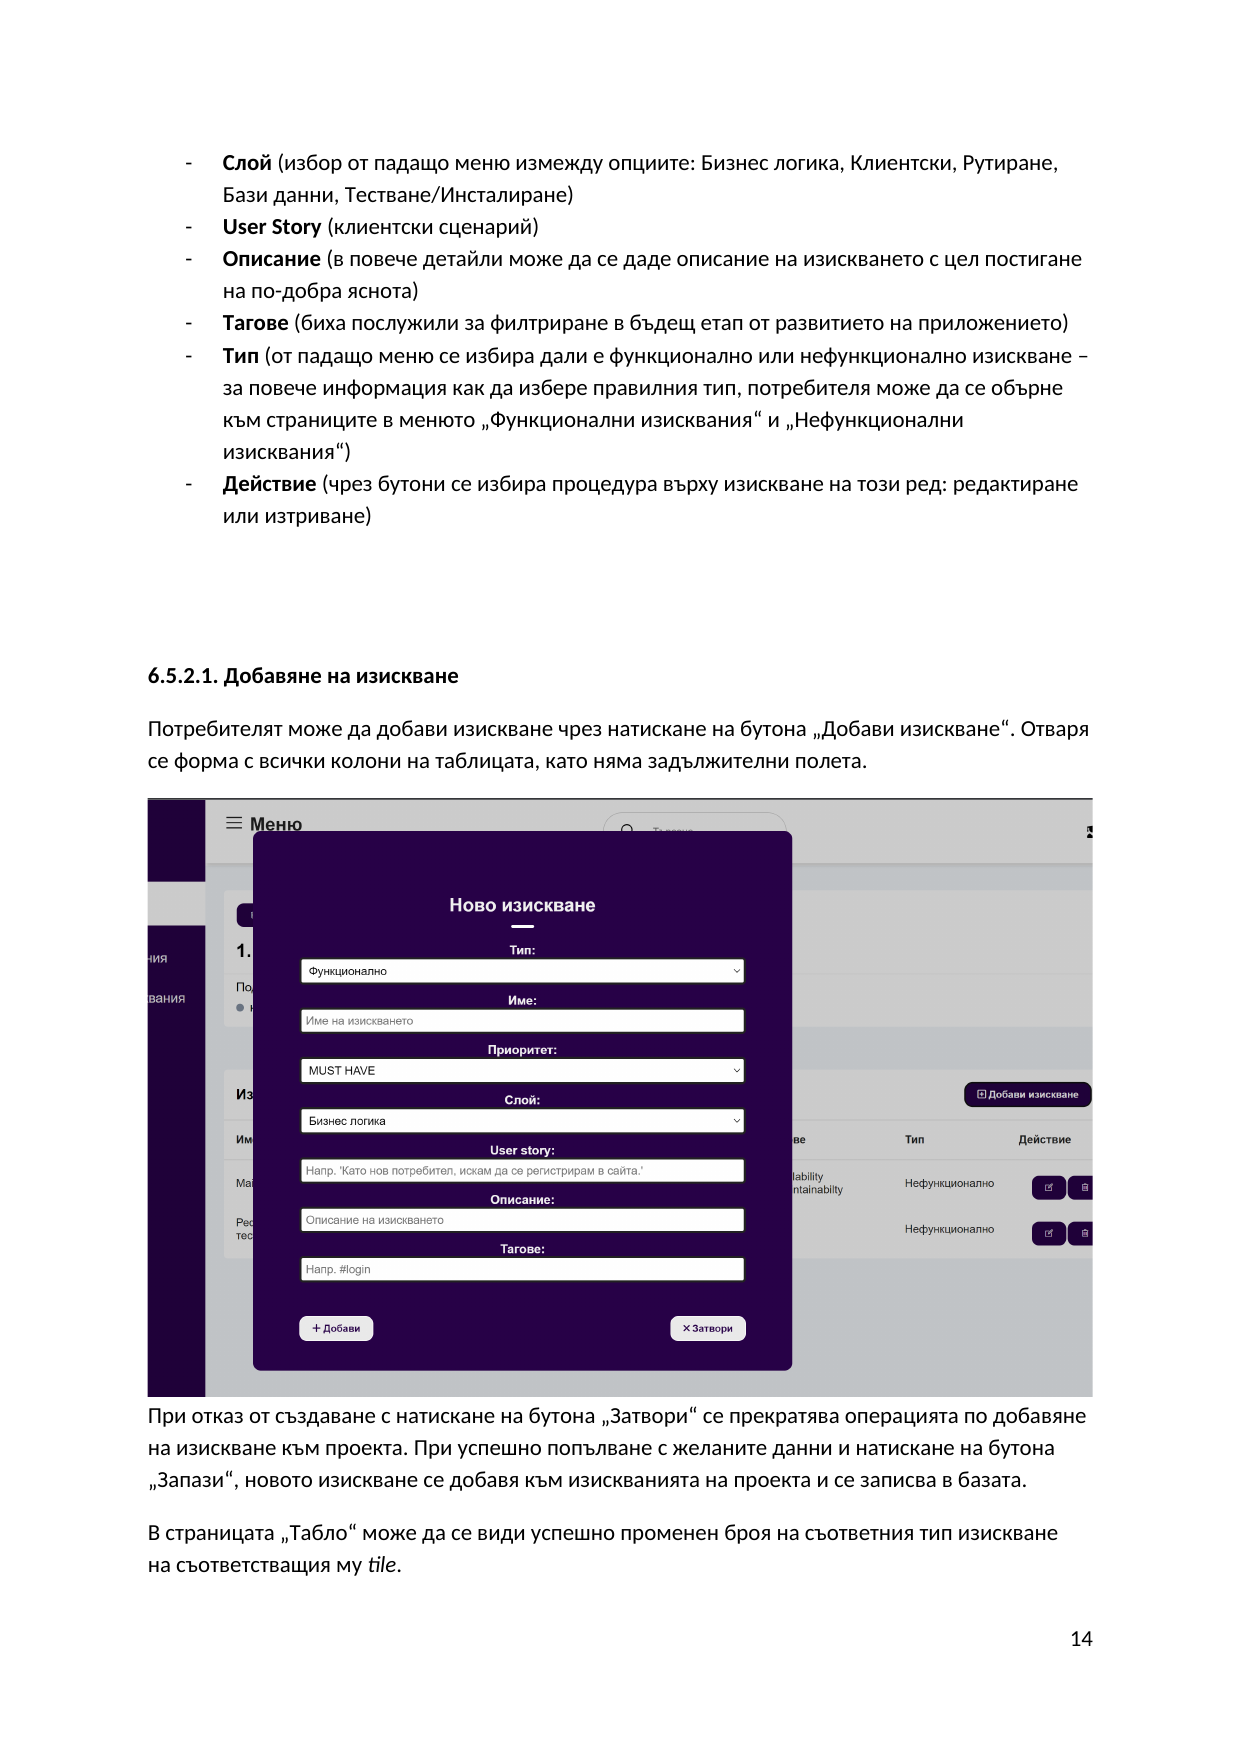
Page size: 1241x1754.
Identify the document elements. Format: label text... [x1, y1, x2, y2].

list Тагове (биха послужили за филтриране в бъдещ етап от развитието на приложението) [185, 308, 1093, 337]
list Описание (в повече детайли може да се даде описание на изискването с цел постигане на по-добра яснота) [185, 244, 1093, 304]
text В страницата „Табло“ може да се види успешно променен броя на съответния тип изискване на съответстващия му tile. [148, 1518, 1093, 1579]
text 6.5.2.1. Добавяне на изискване [148, 661, 1093, 689]
list User Story (клиентски сценарий) [185, 212, 1093, 240]
list Тип (от падащо меню се избира дали е функционално или нефункционално изискване – за повече информация как да избере правилния тип, потребителя може да се обърне към страниците в менюто „Функционални изисквания“ и „Нефункционални изисквания“) [185, 341, 1093, 465]
list Действие (чрез бутони се избира процедура върху изискване на този ред: редактиране или изтриване) [185, 469, 1093, 530]
picture [147, 798, 1093, 1397]
text Потребителят може да добави изискване чрез натискане на бутона „Добави изискване“. Отваря се форма с всички колони на таблицата, като няма задължителни полета. [148, 714, 1093, 774]
list Слой (избор от падащо меню измежду опциите: Бизнес логика, Клиентски, Рутиране, Бази данни, Тестване/Инсталиране) [185, 148, 1093, 208]
text При отказ от създаване с натискане на бутона „Затвори“ се прекратява операцията по добавяне на изискване към проекта. При успешно попълване с желаните данни и натискане на бутона „Запази“, новото изискване се добавя към изискванията на проекта и се записва в базата. [148, 1397, 1093, 1493]
